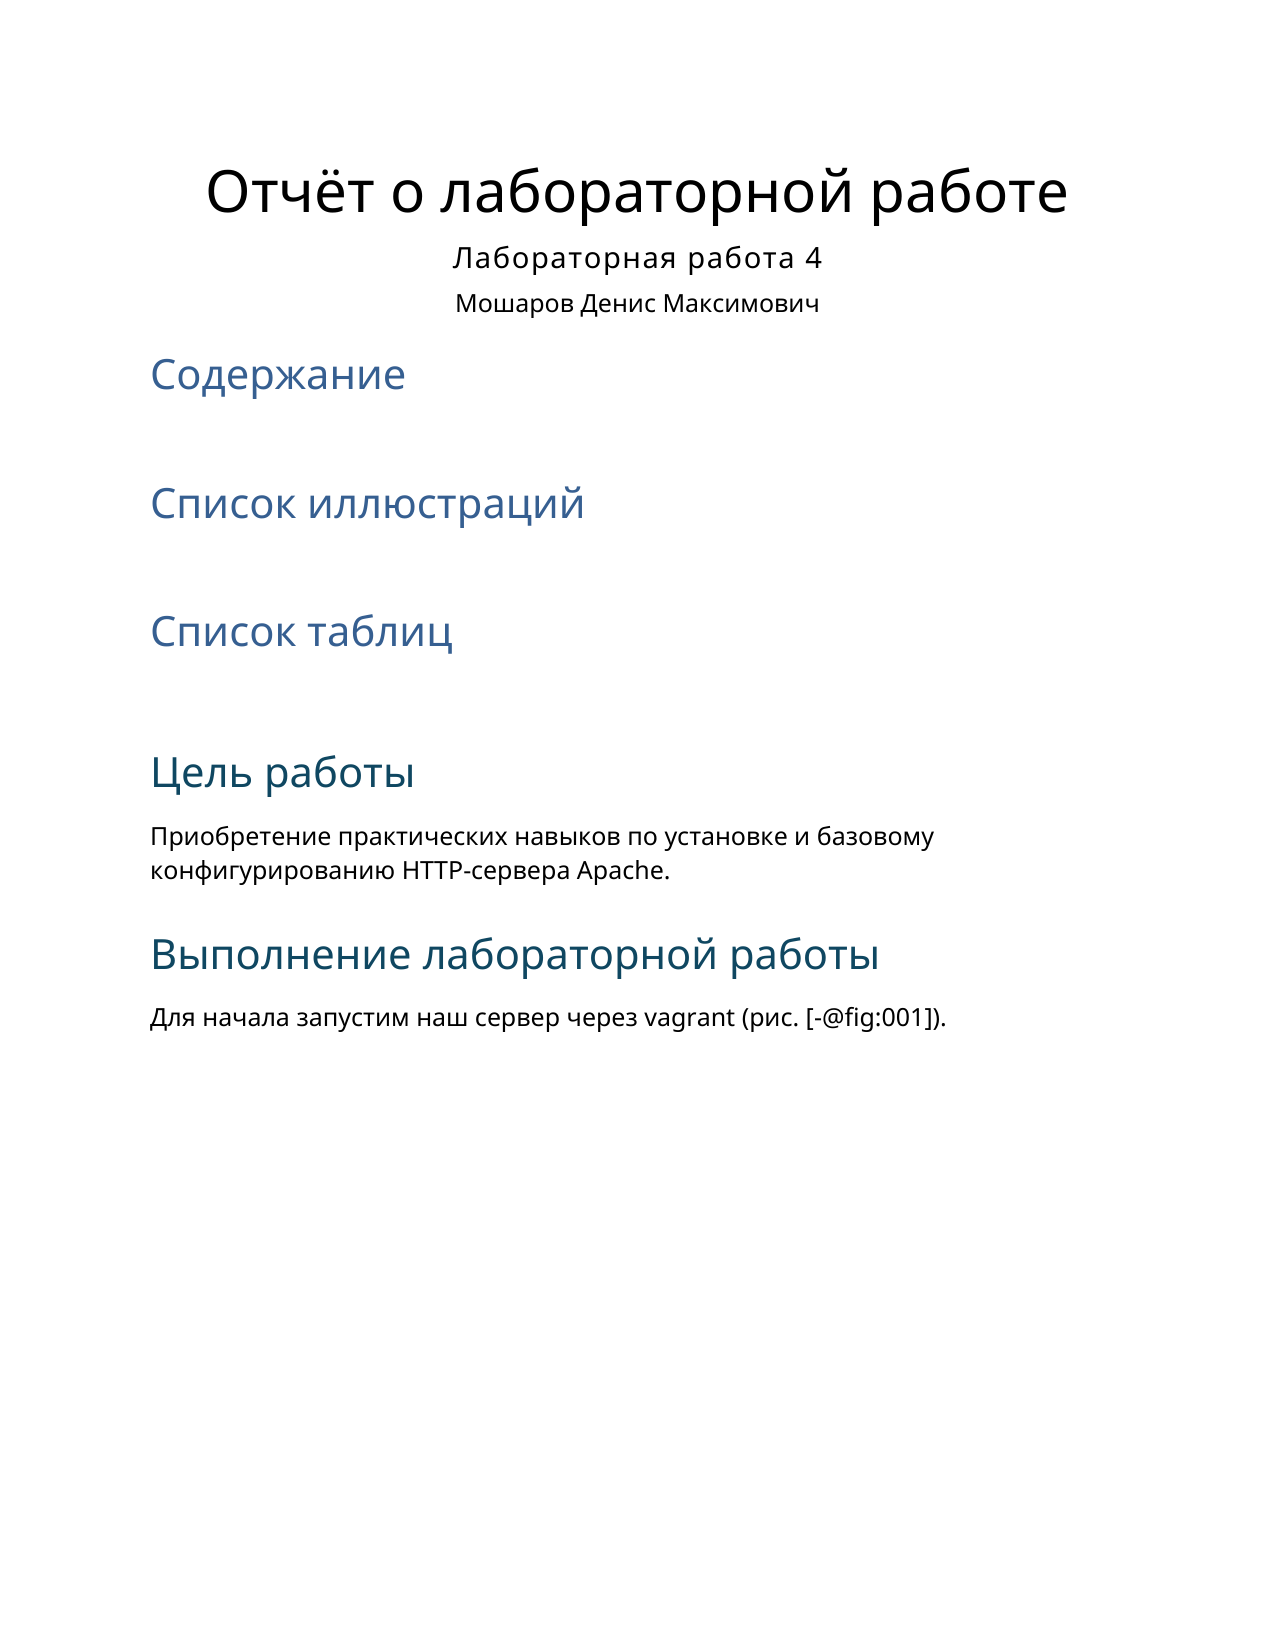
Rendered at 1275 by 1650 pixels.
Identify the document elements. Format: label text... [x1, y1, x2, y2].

subtitle Лабораторная работа 4 [150, 238, 1125, 277]
text Мошаров Денис Максимович [150, 286, 1125, 320]
title Отчёт о лабораторной работе [150, 150, 1125, 229]
text Приобретение практических навыков по установке и базовому конфигурированию HTTP-сервера Apache. [150, 819, 1125, 887]
subtitle Цель работы [150, 743, 1125, 800]
text Для начала запустим наш сервер через vagrant (рис. [-@fig:001]). [150, 1000, 1125, 1034]
subtitle Выполнение лабораторной работы [150, 924, 1125, 981]
